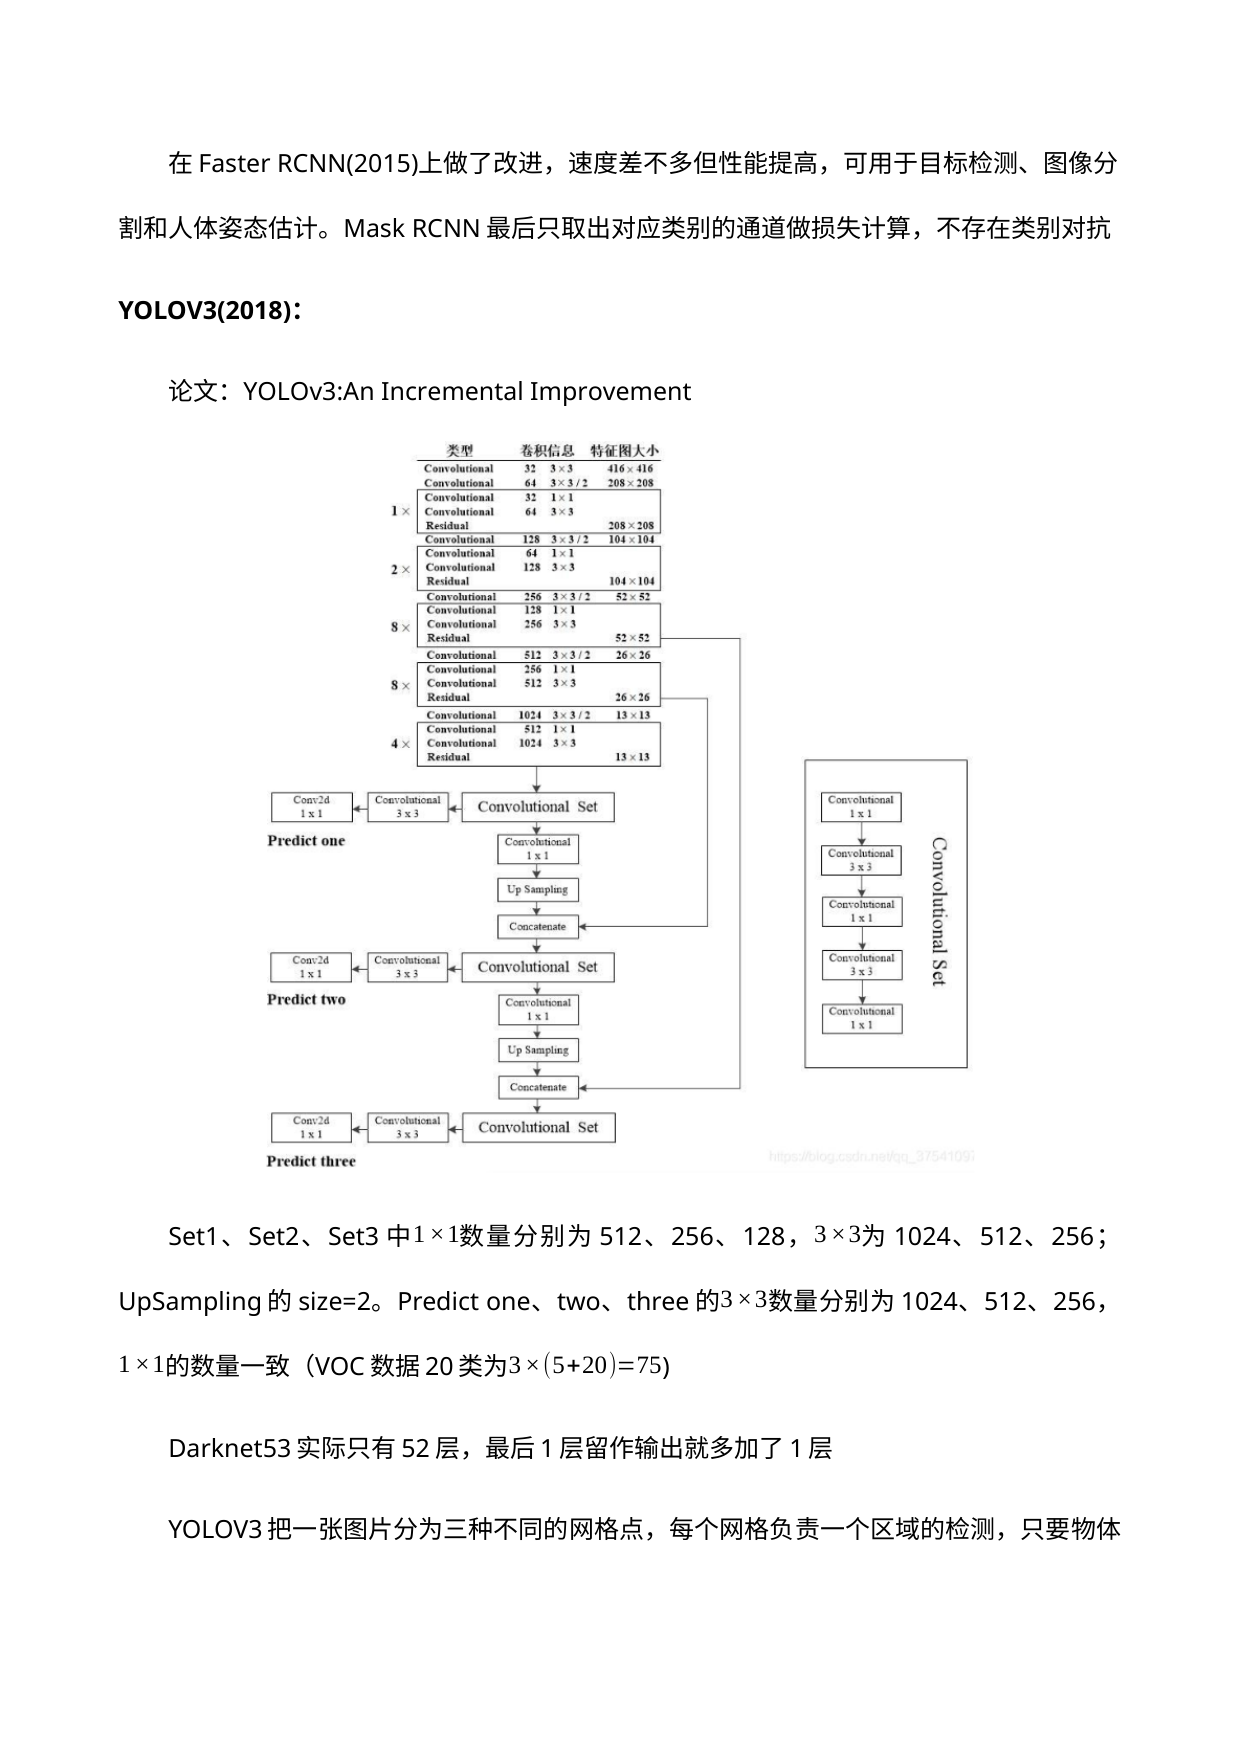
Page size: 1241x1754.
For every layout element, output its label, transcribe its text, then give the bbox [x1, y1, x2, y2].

list YOLOV3(2018)： [118, 276, 1122, 341]
list Darknet53实际只有52层，最后1层留作输出就多加了1层 [118, 1414, 1122, 1479]
picture [265, 438, 975, 1173]
text 在Faster RCNN(2015)上做了改进，速度差不多但性能提高，可用于目标检测、图像分割和人体姿态估计。Mask RCNN最后只取出对应类别的通道做损失计算，不存在类别对抗 [118, 129, 1122, 259]
list Set1、Set2、Set3中数量分别为512、256、128，为1024、512、256；UpSampling的size=2。Predict one、two、three的数量分别为1024、512、256，的数量一致（VOC数据20类为) [118, 1202, 1122, 1397]
text 论文：YOLOv3:An Incremental Improvement [118, 357, 1122, 422]
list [118, 1495, 1122, 1560]
